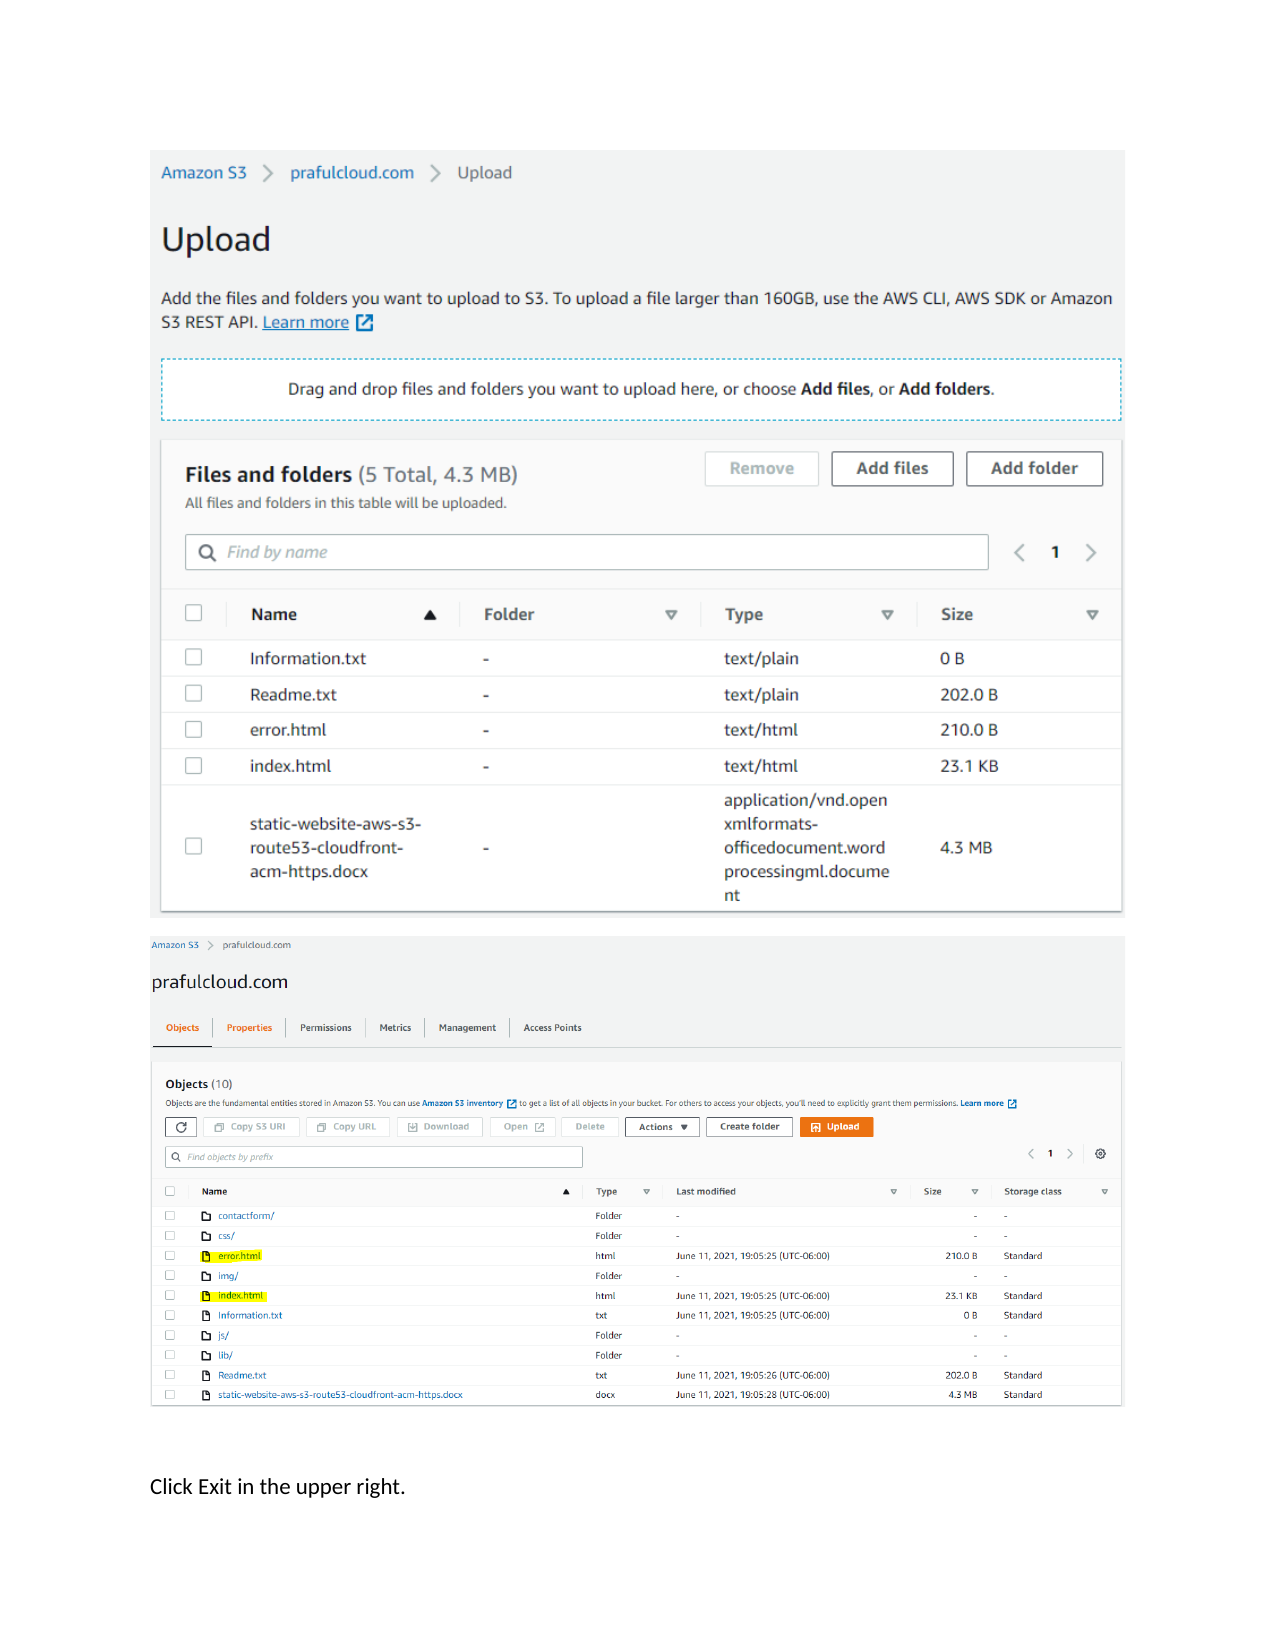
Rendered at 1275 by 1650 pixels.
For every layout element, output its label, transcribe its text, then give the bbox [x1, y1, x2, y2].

picture [150, 150, 1125, 918]
text Click Exit in the upper right. [150, 1472, 1125, 1500]
picture [150, 936, 1125, 1407]
